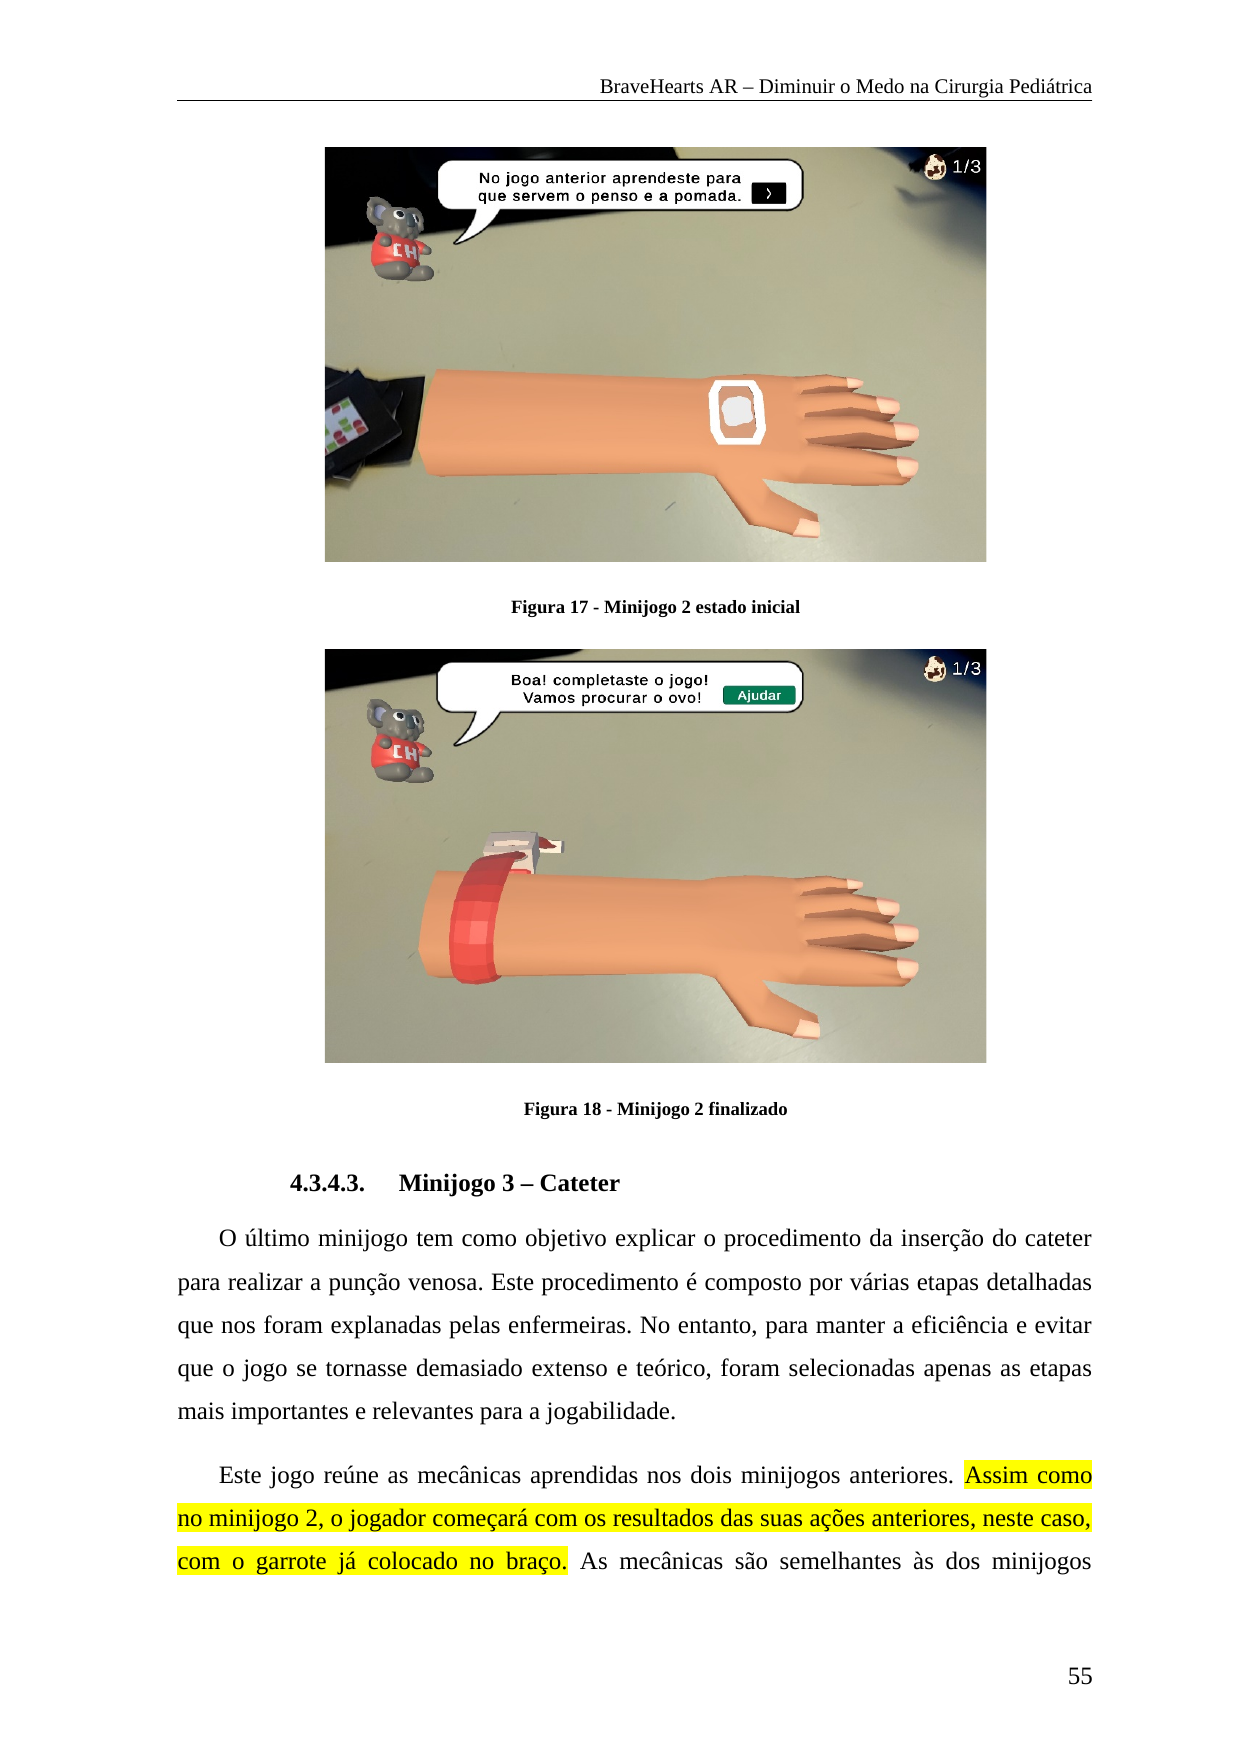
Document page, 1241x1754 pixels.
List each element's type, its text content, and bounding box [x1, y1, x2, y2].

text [177, 1532, 1092, 1575]
text Figura 18 - Minijogo 2 finalizado [177, 1098, 1092, 1120]
subtitle Minijogo 3 – Cateter [290, 1168, 1092, 1197]
picture [324, 649, 987, 1063]
picture [324, 147, 987, 562]
text O último minijogo tem como objetivo explicar o procedimento da inserção do cateter para realizar a punção venosa. Este procedimento é composto por várias etapas detalhadas que nos foram explanadas pelas enfermeiras. No entanto, para manter a eficiência e evitar que o jogo se tornasse demasiado extenso e teórico, foram selecionadas apenas as etapas mais importantes e relevantes para a jogabilidade. [177, 1223, 1092, 1425]
text Figura 17 - Minijogo 2 estado inicial [177, 596, 1092, 618]
